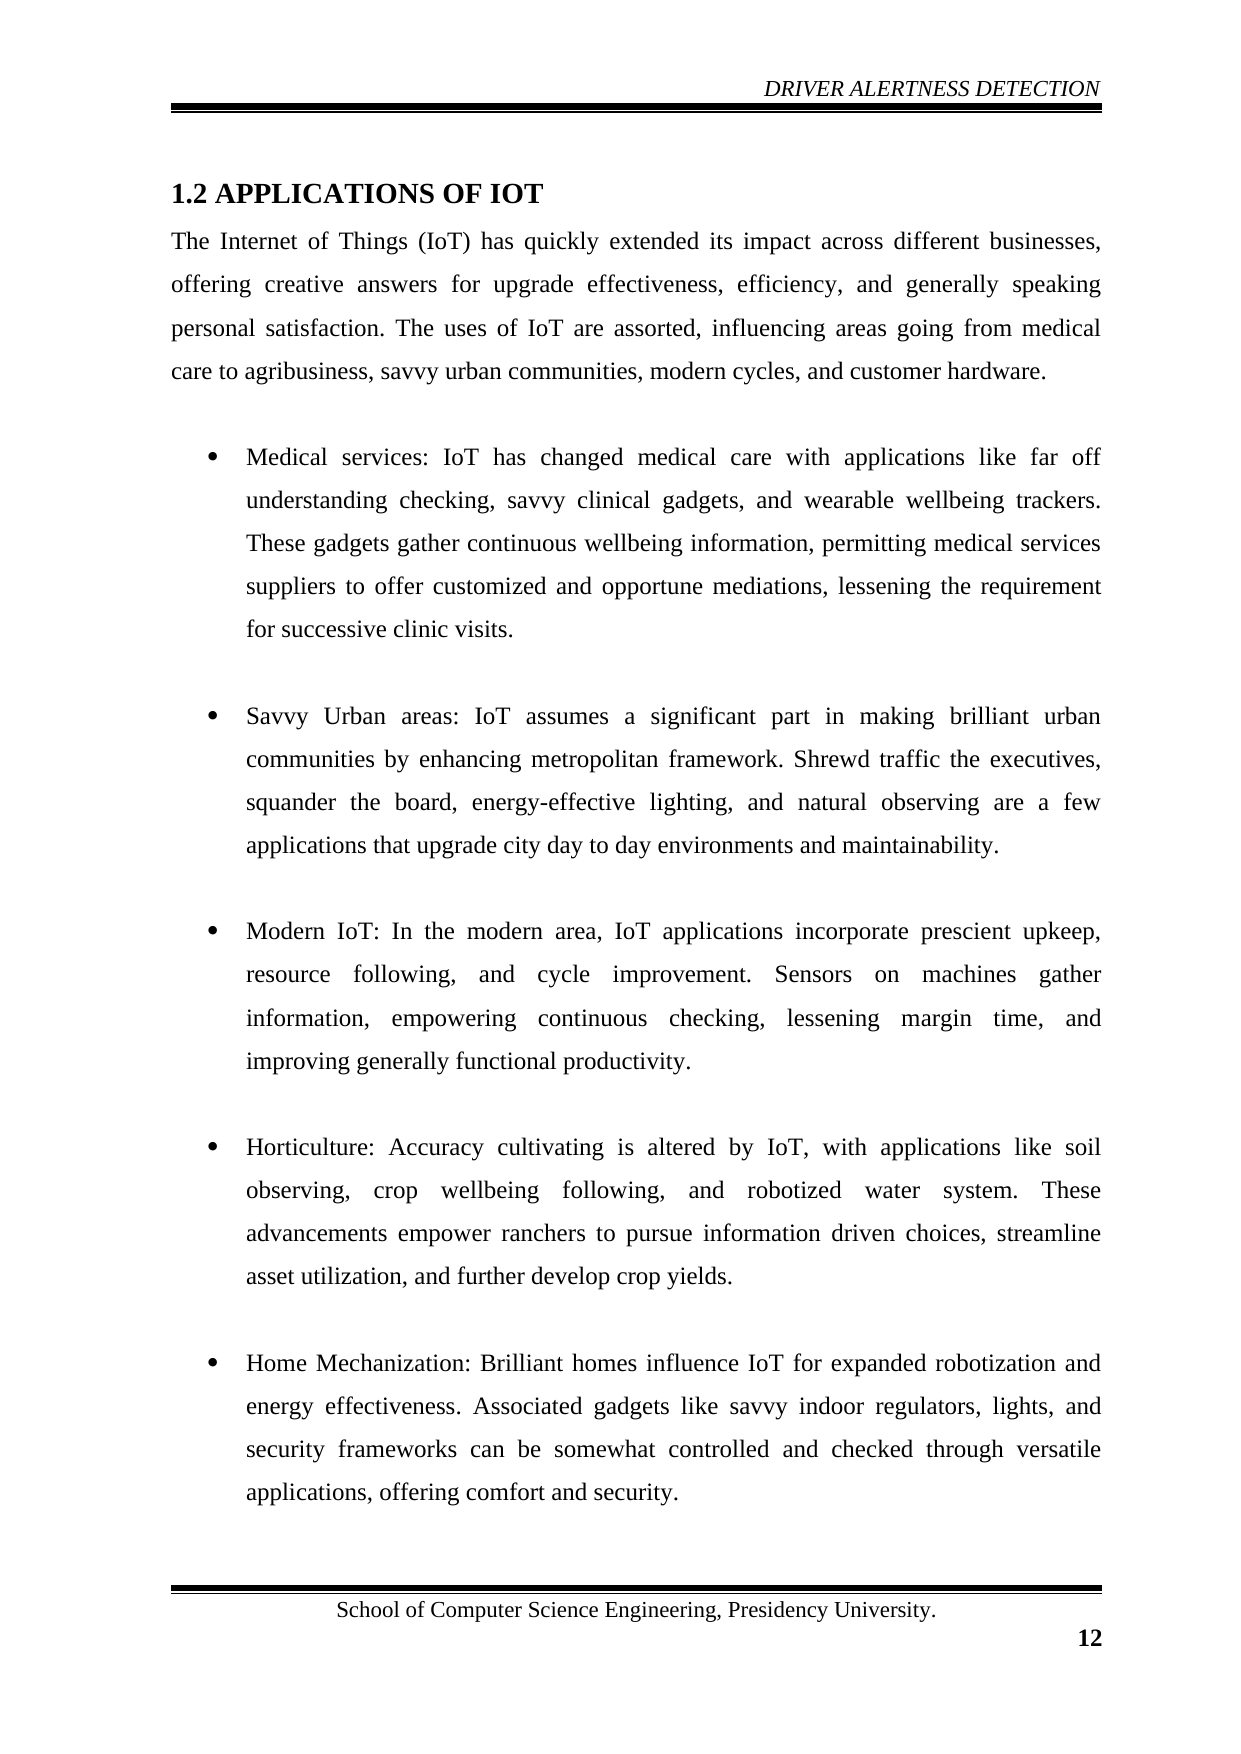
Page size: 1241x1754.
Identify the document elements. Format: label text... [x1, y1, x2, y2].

text The Internet of Things (IoT) has quickly extended its impact across different businesses, offering creative answers for upgrade effectiveness, efficiency, and generally speaking personal satisfaction. The uses of IoT are assorted, influencing areas going from medical care to agribusiness, savvy urban communities, modern cycles, and customer hardware. [171, 226, 1102, 384]
list Horticulture: Accuracy cultivating is altered by IoT, with applications like soil observing, crop wellbeing following, and robotized water system. These advancements empower ranchers to pursue information driven choices, streamline asset utilization, and further develop crop yields. [208, 1132, 1102, 1290]
text 1.2 APPLICATIONS OF IOT [171, 176, 1102, 209]
list Modern IoT: In the modern area, IoT applications incorporate prescient upkeep, resource following, and cycle improvement. Sensors on machines gather information, empowering continuous checking, lessening margin time, and improving generally functional productivity. [208, 916, 1102, 1074]
list Home Mechanization: Brilliant homes influence IoT for expanded robotization and energy effectiveness. Associated gadgets like savvy indoor regulators, lights, and security frameworks can be somewhat controlled and checked through versatile applications, offering comfort and security. [208, 1348, 1102, 1506]
list Medical services: IoT has changed medical care with applications like far off understanding checking, savvy clinical gadgets, and wearable wellbeing trackers. These gadgets gather continuous wellbeing information, permitting medical services suppliers to offer customized and opportune mediations, lessening the requirement for successive clinic visits. [208, 442, 1102, 643]
list Savvy Urban areas: IoT assumes a significant part in making brilliant urban communities by enhancing metropolitan framework. Shrewd traffic the executives, squander the board, energy-effective lighting, and natural observing are a few applications that upgrade city day to day environments and maintainability. [208, 701, 1102, 859]
